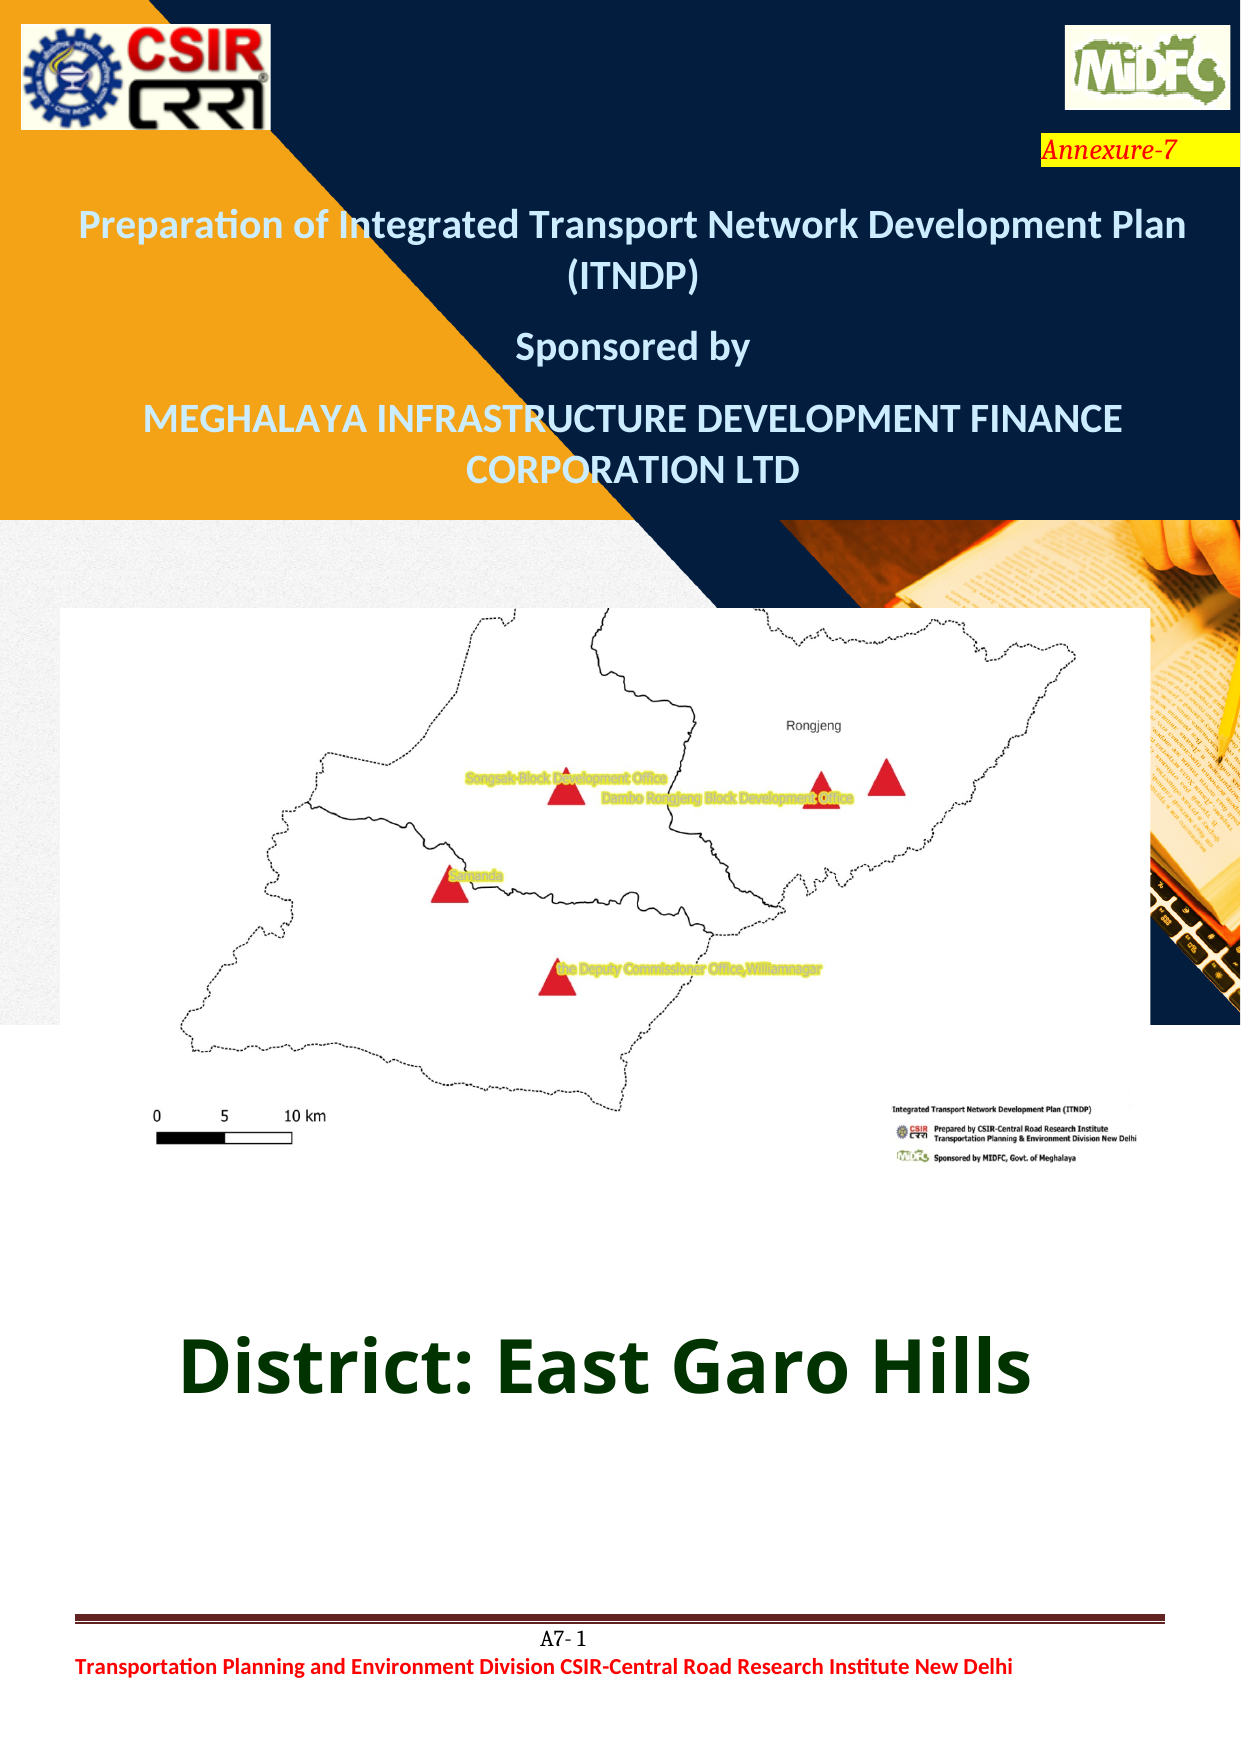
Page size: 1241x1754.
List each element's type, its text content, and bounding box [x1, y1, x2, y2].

picture [0, 0, 1241, 1185]
text District: East Garo Hills [45, 629, 1165, 1415]
